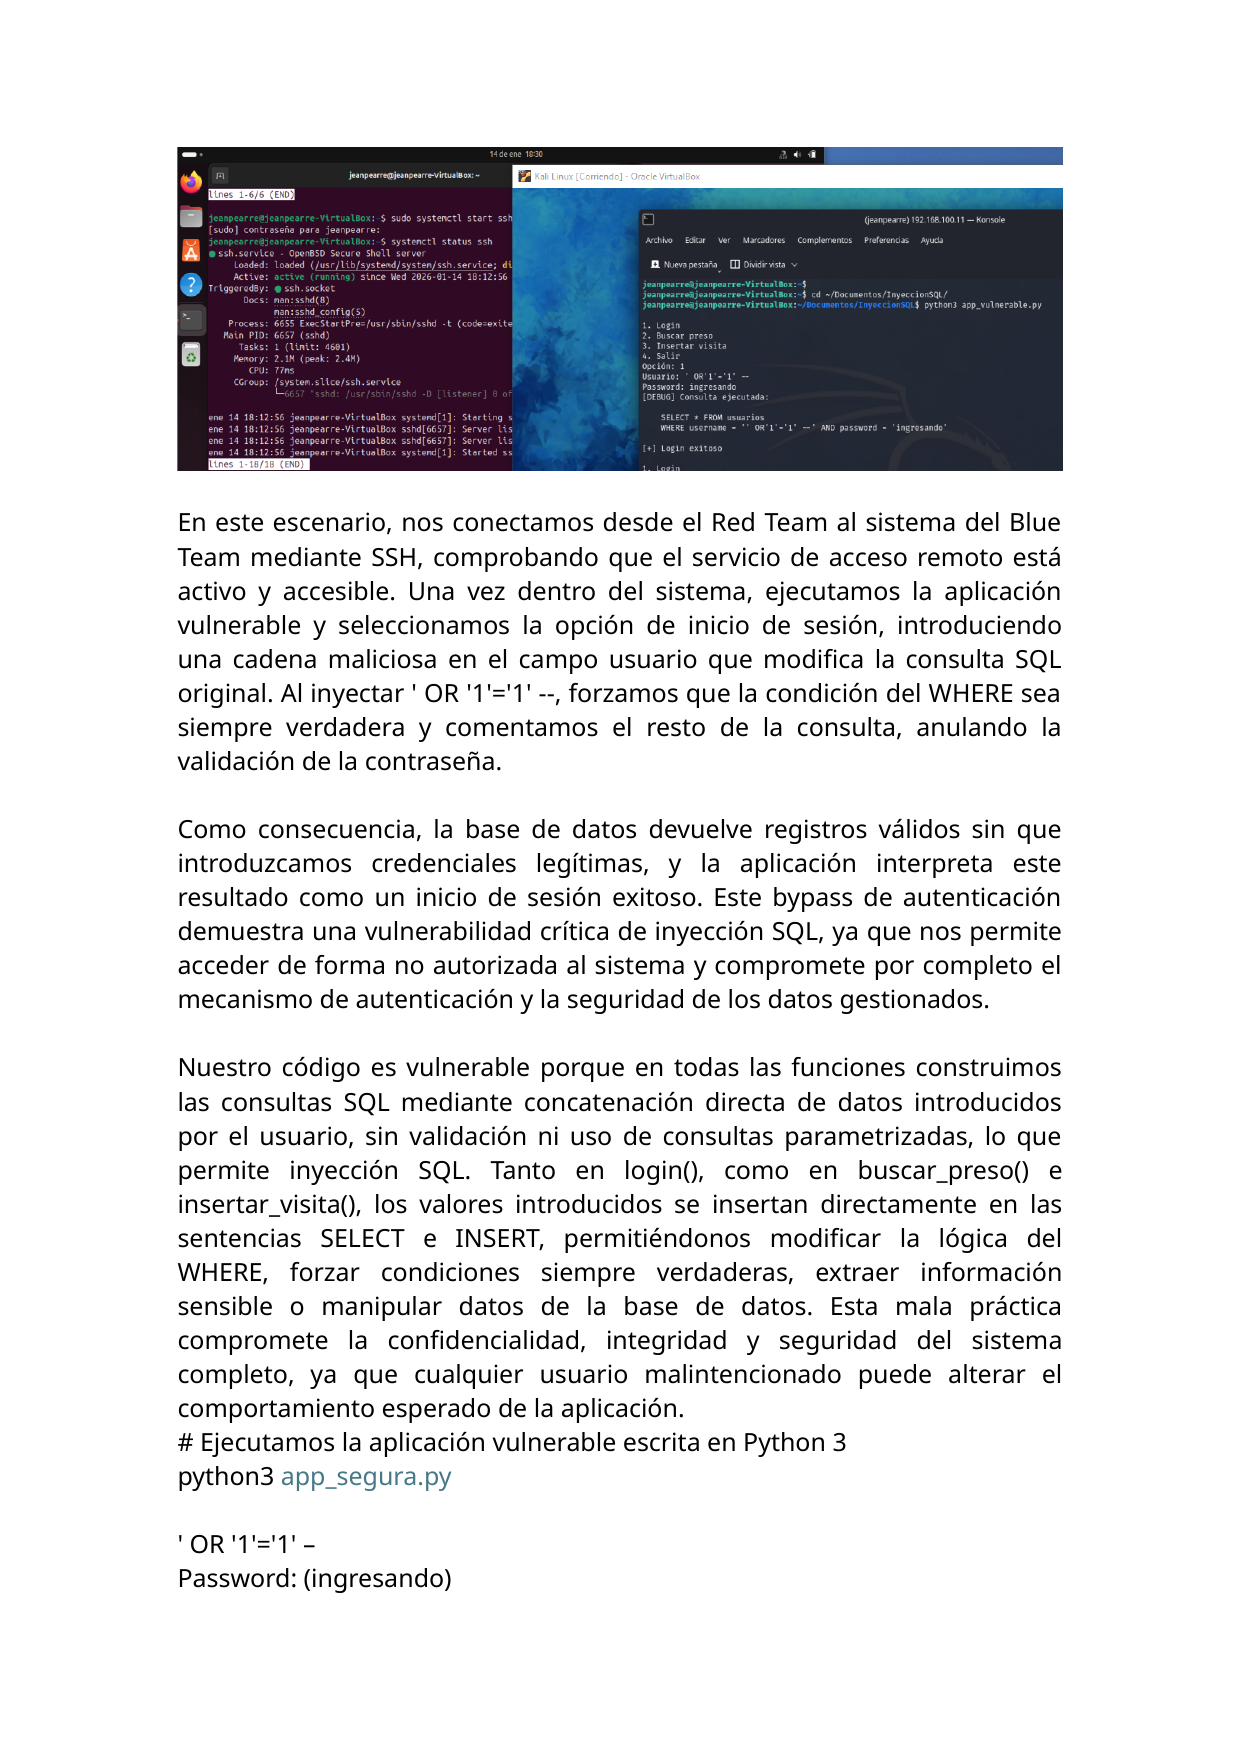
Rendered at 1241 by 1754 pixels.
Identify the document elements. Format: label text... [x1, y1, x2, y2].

text Como consecuencia, la base de datos devuelve registros válidos sin que introduzcamos credenciales legítimas, y la aplicación interpreta este resultado como un inicio de sesión exitoso. Este bypass de autenticación demuestra una vulnerabilidad crítica de inyección SQL, ya que nos permite acceder de forma no autorizada al sistema y compromete por completo el mecanismo de autenticación y la seguridad de los datos gestionados. [177, 812, 1063, 1016]
text Password: (ingresando) [177, 1561, 1063, 1595]
text En este escenario, nos conectamos desde el Red Team al sistema del Blue Team mediante SSH, comprobando que el servicio de acceso remoto está activo y accesible. Una vez dentro del sistema, ejecutamos la aplicación vulnerable y seleccionamos la opción de inicio de sesión, introduciendo una cadena maliciosa en el campo usuario que modifica la consulta SQL original. Al inyectar ' OR '1'='1' --, forzamos que la condición del WHERE sea siempre verdadera y comentamos el resto de la consulta, anulando la validación de la contraseña. [177, 505, 1063, 778]
text # Ejecutamos la aplicación vulnerable escrita en Python 3 [177, 1425, 1063, 1459]
picture [177, 147, 1063, 471]
text ' OR '1'='1' – [177, 1527, 1063, 1561]
text python3 app_segura.py [177, 1459, 1063, 1493]
text Nuestro código es vulnerable porque en todas las funciones construimos las consultas SQL mediante concatenación directa de datos introducidos por el usuario, sin validación ni uso de consultas parametrizadas, lo que permite inyección SQL. Tanto en login(), como en buscar_preso() e insertar_visita(), los valores introducidos se insertan directamente en las sentencias SELECT e INSERT, permitiéndonos modificar la lógica del WHERE, forzar condiciones siempre verdaderas, extraer información sensible o manipular datos de la base de datos. Esta mala práctica compromete la confidencialidad, integridad y seguridad del sistema completo, ya que cualquier usuario malintencionado puede alterar el comportamiento esperado de la aplicación. [177, 1050, 1063, 1425]
